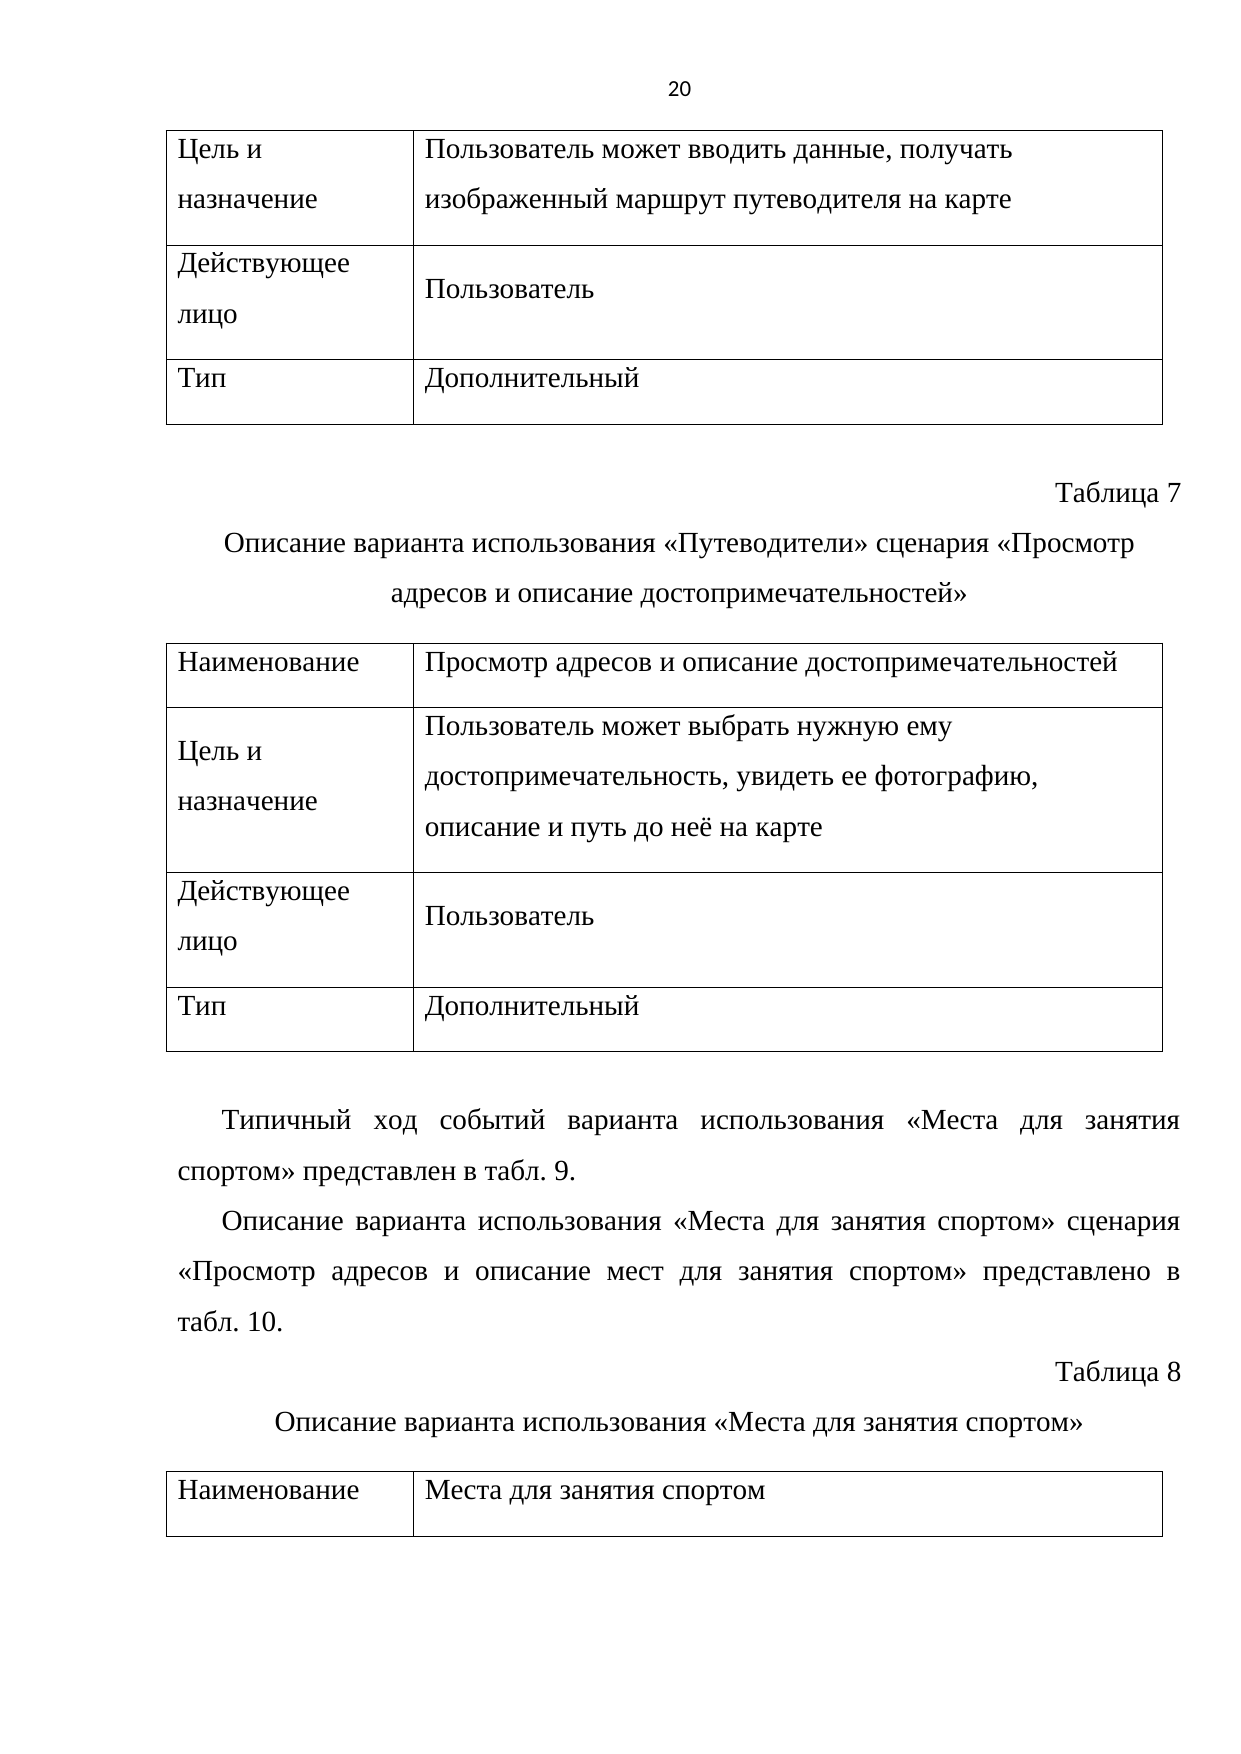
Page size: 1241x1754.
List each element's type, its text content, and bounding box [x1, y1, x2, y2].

table_header Наименование [167, 644, 413, 707]
text Типичный ход событий варианта использования «Места для занятия спортом» представлен в табл. 9. [177, 1102, 1181, 1186]
table_header Наименование [167, 1472, 413, 1536]
table_cell Цель и назначение [167, 708, 413, 872]
table_cell Дополнительный [414, 360, 1162, 424]
table_cell Дополнительный [414, 988, 1162, 1051]
table_header Места для занятия спортом [414, 1472, 1162, 1536]
table_cell Цель и назначение [167, 131, 413, 244]
table_cell Пользователь [414, 873, 1162, 987]
table_cell Пользователь может выбрать нужную ему достопримечательность, увидеть ее фотографию, описание и путь до неё на карте [414, 708, 1162, 872]
table_cell Тип [167, 988, 413, 1051]
table_cell Действующее лицо [167, 246, 413, 359]
table_cell Пользователь [414, 246, 1162, 359]
text Описание варианта использования «Места для занятия спортом» [177, 1404, 1181, 1438]
table_header Просмотр адресов и описание достопримечательностей [414, 644, 1162, 707]
table_cell Тип [167, 360, 413, 424]
text Описание варианта использования «Путеводители» сценария «Просмотр адресов и описание достопримечательностей» [177, 525, 1181, 609]
text Таблица 7 [177, 475, 1181, 508]
table_cell Пользователь может вводить данные, получать изображенный маршрут путеводителя на карте [414, 131, 1162, 244]
text Описание варианта использования «Места для занятия спортом» сценария «Просмотр адресов и описание мест для занятия спортом» представлено в табл. 10. [177, 1203, 1181, 1337]
table_cell Действующее лицо [167, 873, 413, 987]
text Таблица 8 [177, 1354, 1181, 1387]
